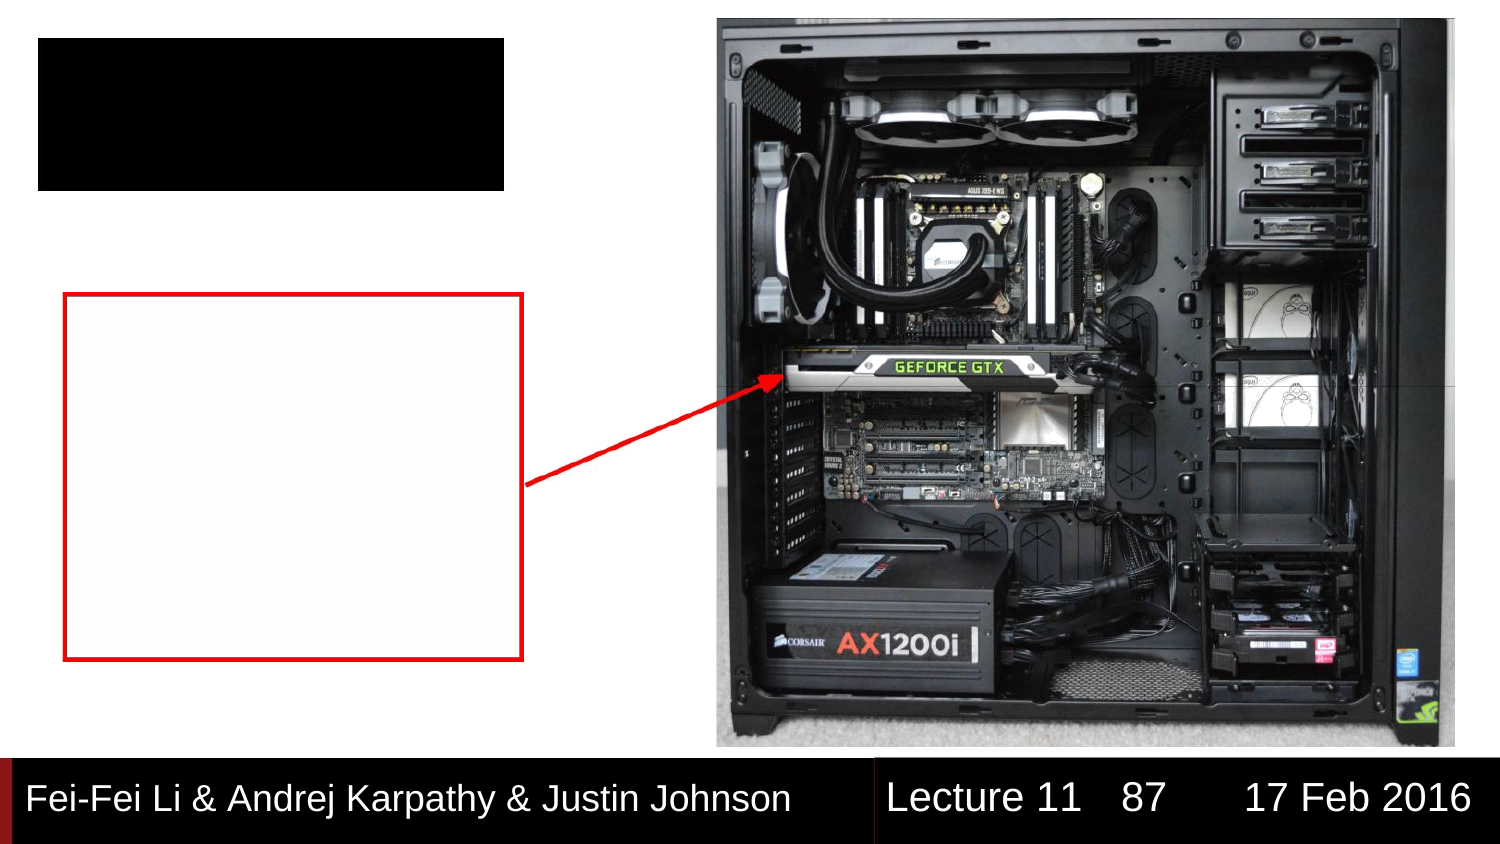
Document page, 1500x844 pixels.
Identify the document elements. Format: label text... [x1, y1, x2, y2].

picture [36, 16, 1457, 748]
text “graphics processing unit” [52, 133, 1479, 175]
text Fei-Fei Li & Andrej Karpathy & Justin Johnson Lecture 11 87 17 Feb 2016 [25, 772, 1479, 820]
picture [0, 755, 1500, 844]
text Spot the GPU! [52, 50, 1479, 122]
